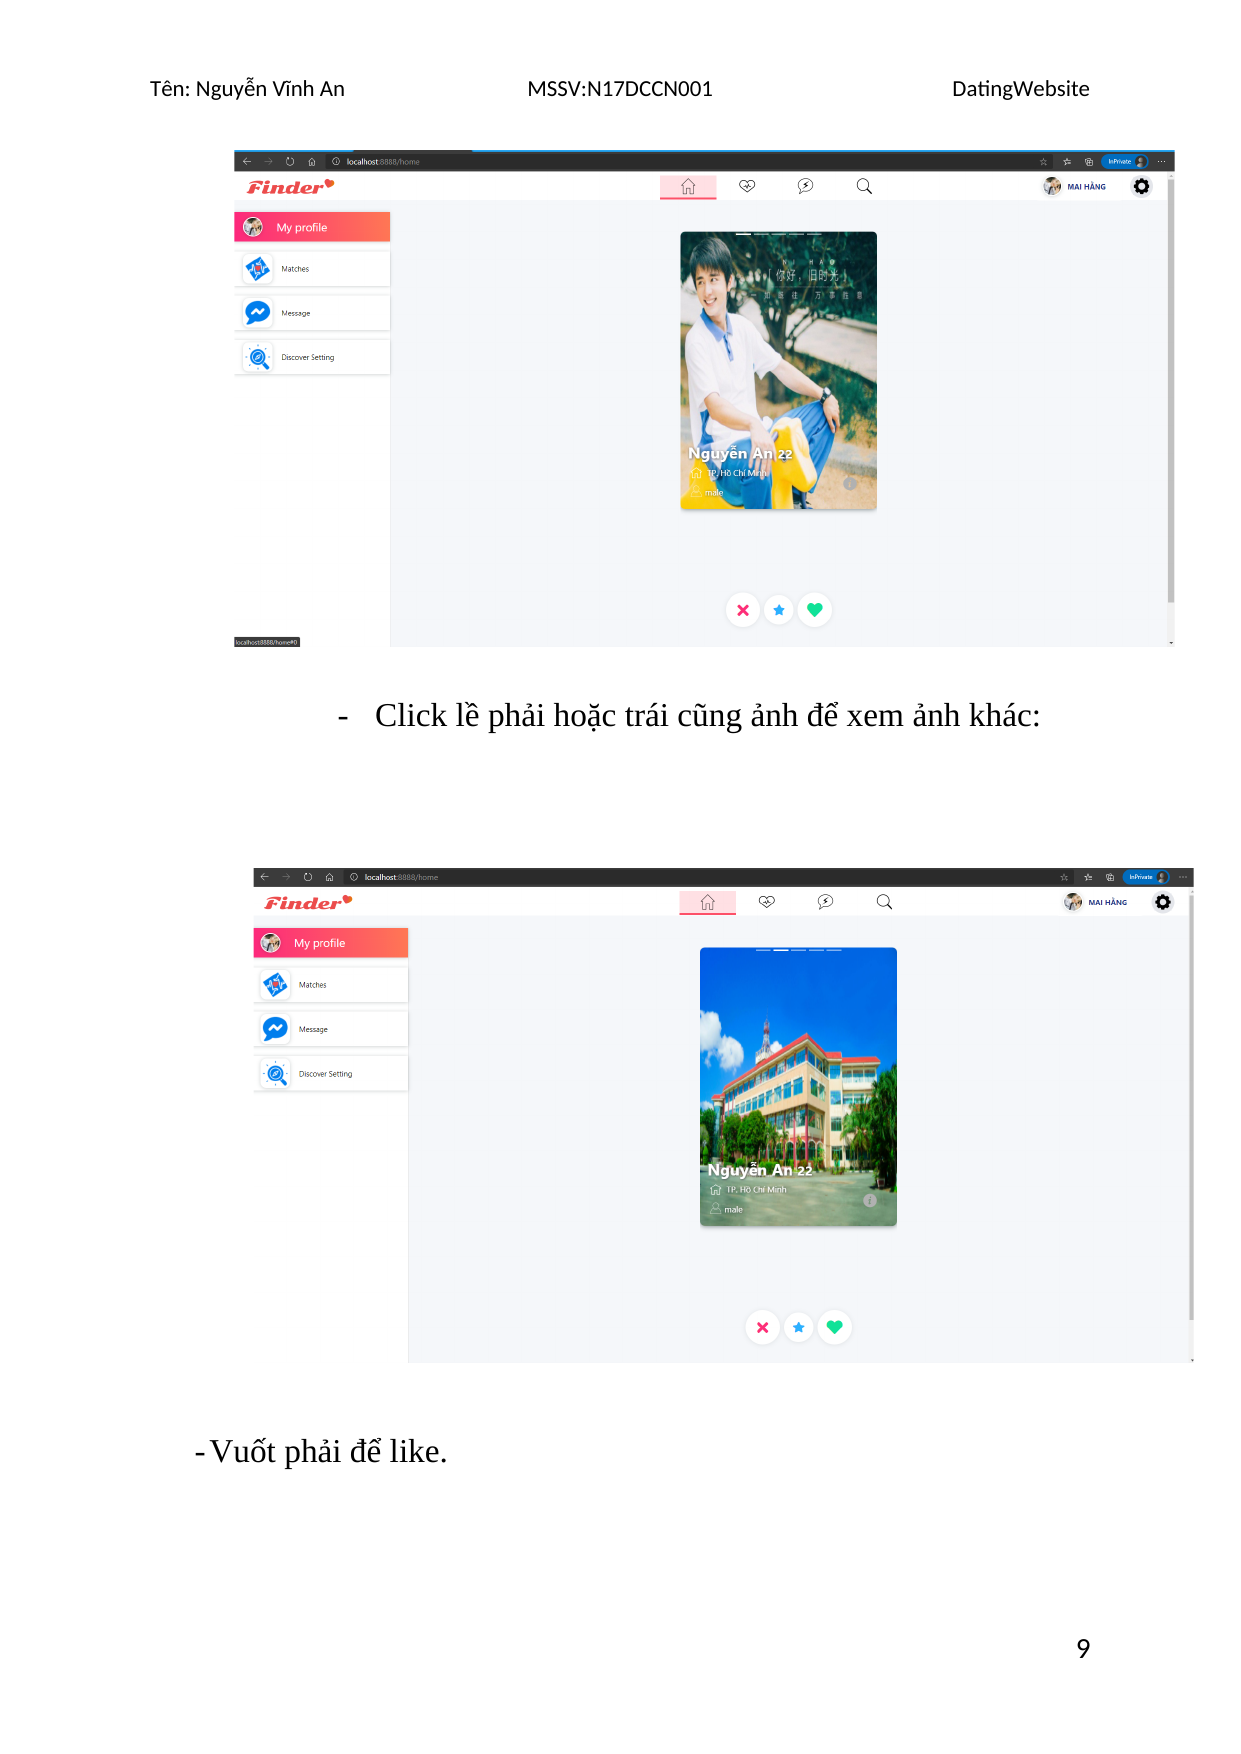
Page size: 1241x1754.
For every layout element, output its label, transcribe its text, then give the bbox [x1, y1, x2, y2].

picture [234, 150, 1175, 647]
list Click lề phải hoặc trái cũng ảnh để xem ảnh khác: [337, 695, 1172, 734]
picture [253, 868, 1194, 1363]
list Vuốt phải để like. [194, 1431, 1172, 1469]
